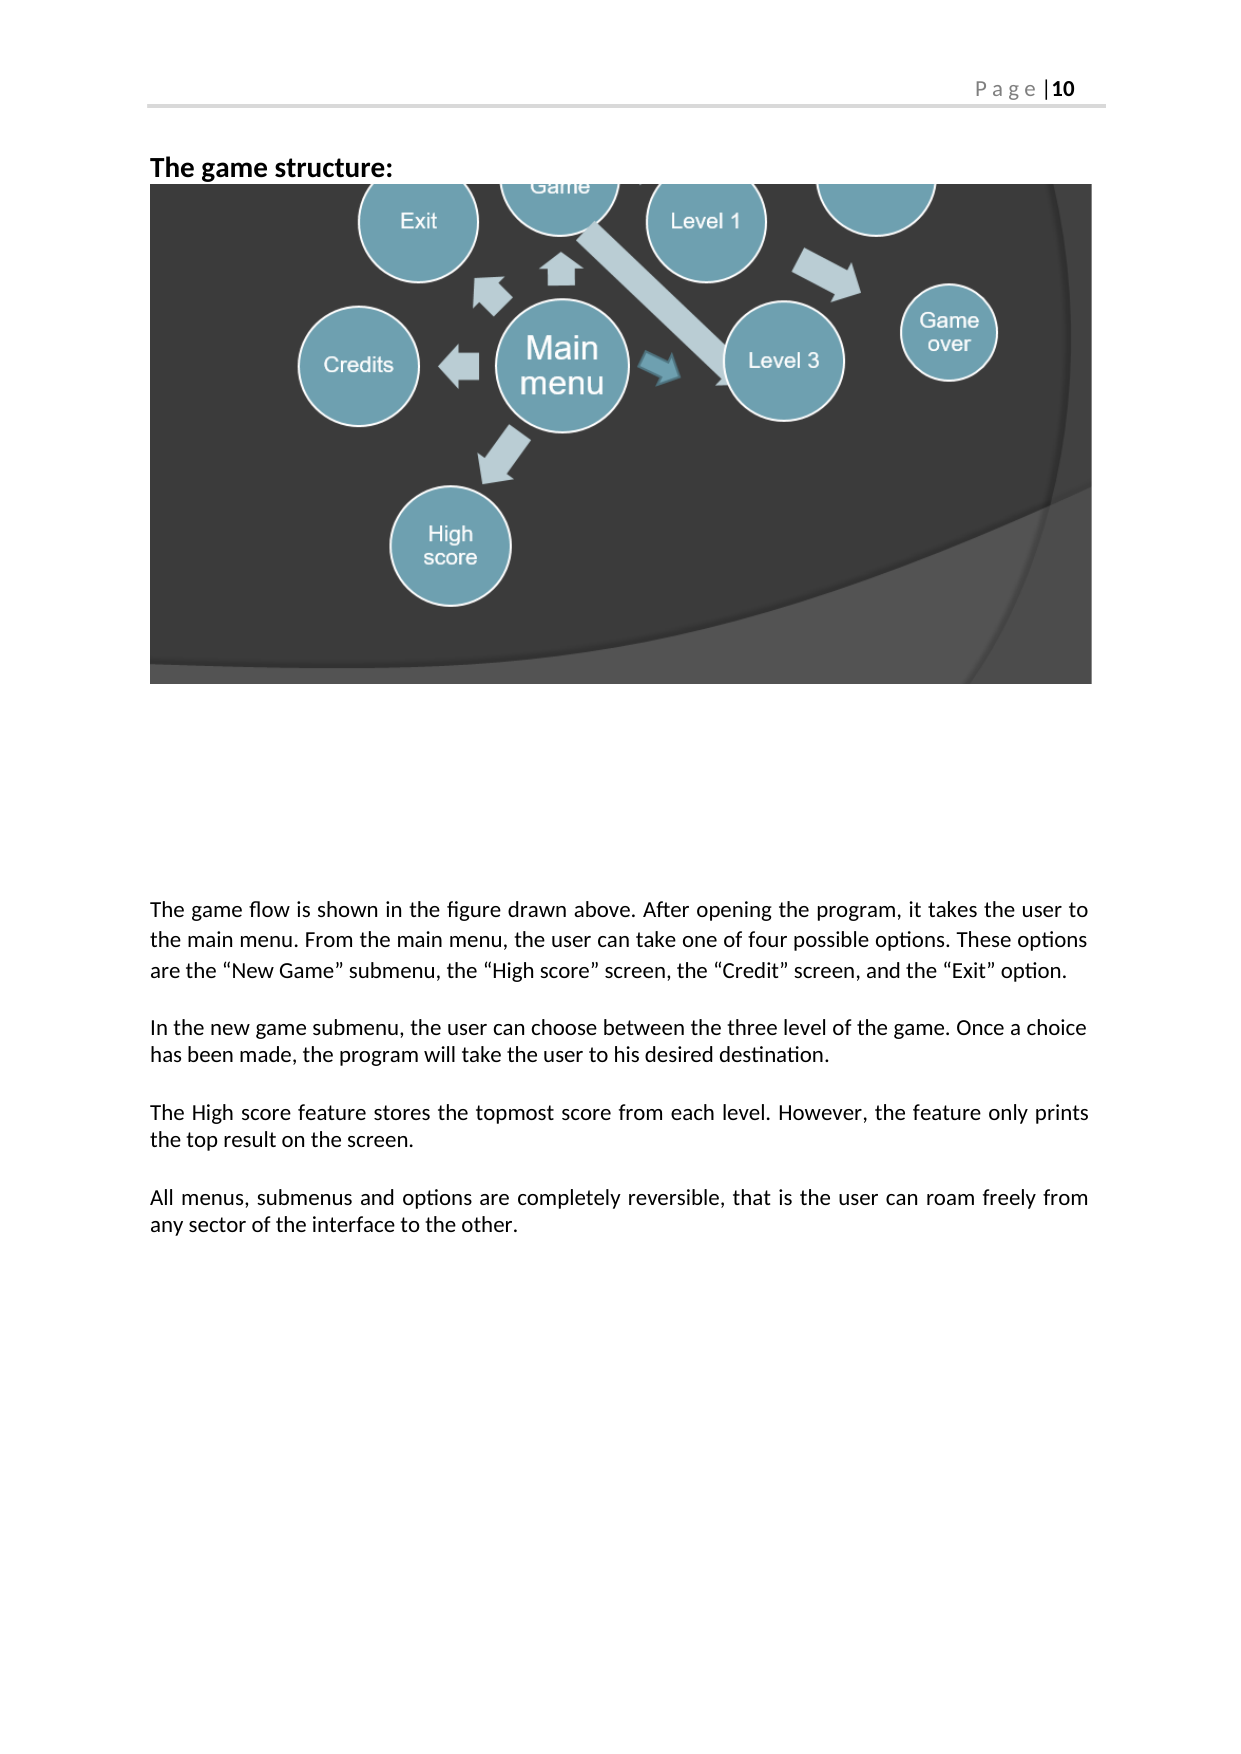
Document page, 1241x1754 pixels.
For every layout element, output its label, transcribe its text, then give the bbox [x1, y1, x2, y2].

text In the new game submenu, the user can choose between the three level of the game. Once a choice has been made, the program will take the user to his desired destination. [150, 1014, 1090, 1068]
text All menus, submenus and options are completely reversible, that is the user can roam freely from any sector of the interface to the other. [150, 1184, 1090, 1238]
text The game flow is shown in the figure drawn above. After opening the program, it takes the user to the main menu. From the main menu, the user can take one of four possible options. These options are the “New Game” submenu, the “High score” screen, the “Credit” screen, and the “Exit” option. [150, 895, 1090, 984]
picture [150, 184, 1092, 684]
text The game structure: [150, 149, 1092, 184]
picture [147, 104, 1106, 108]
text The High score feature stores the topmost score from each level. However, the feature only prints the top result on the screen. [150, 1099, 1090, 1154]
text P a g e |10 [975, 74, 1092, 102]
